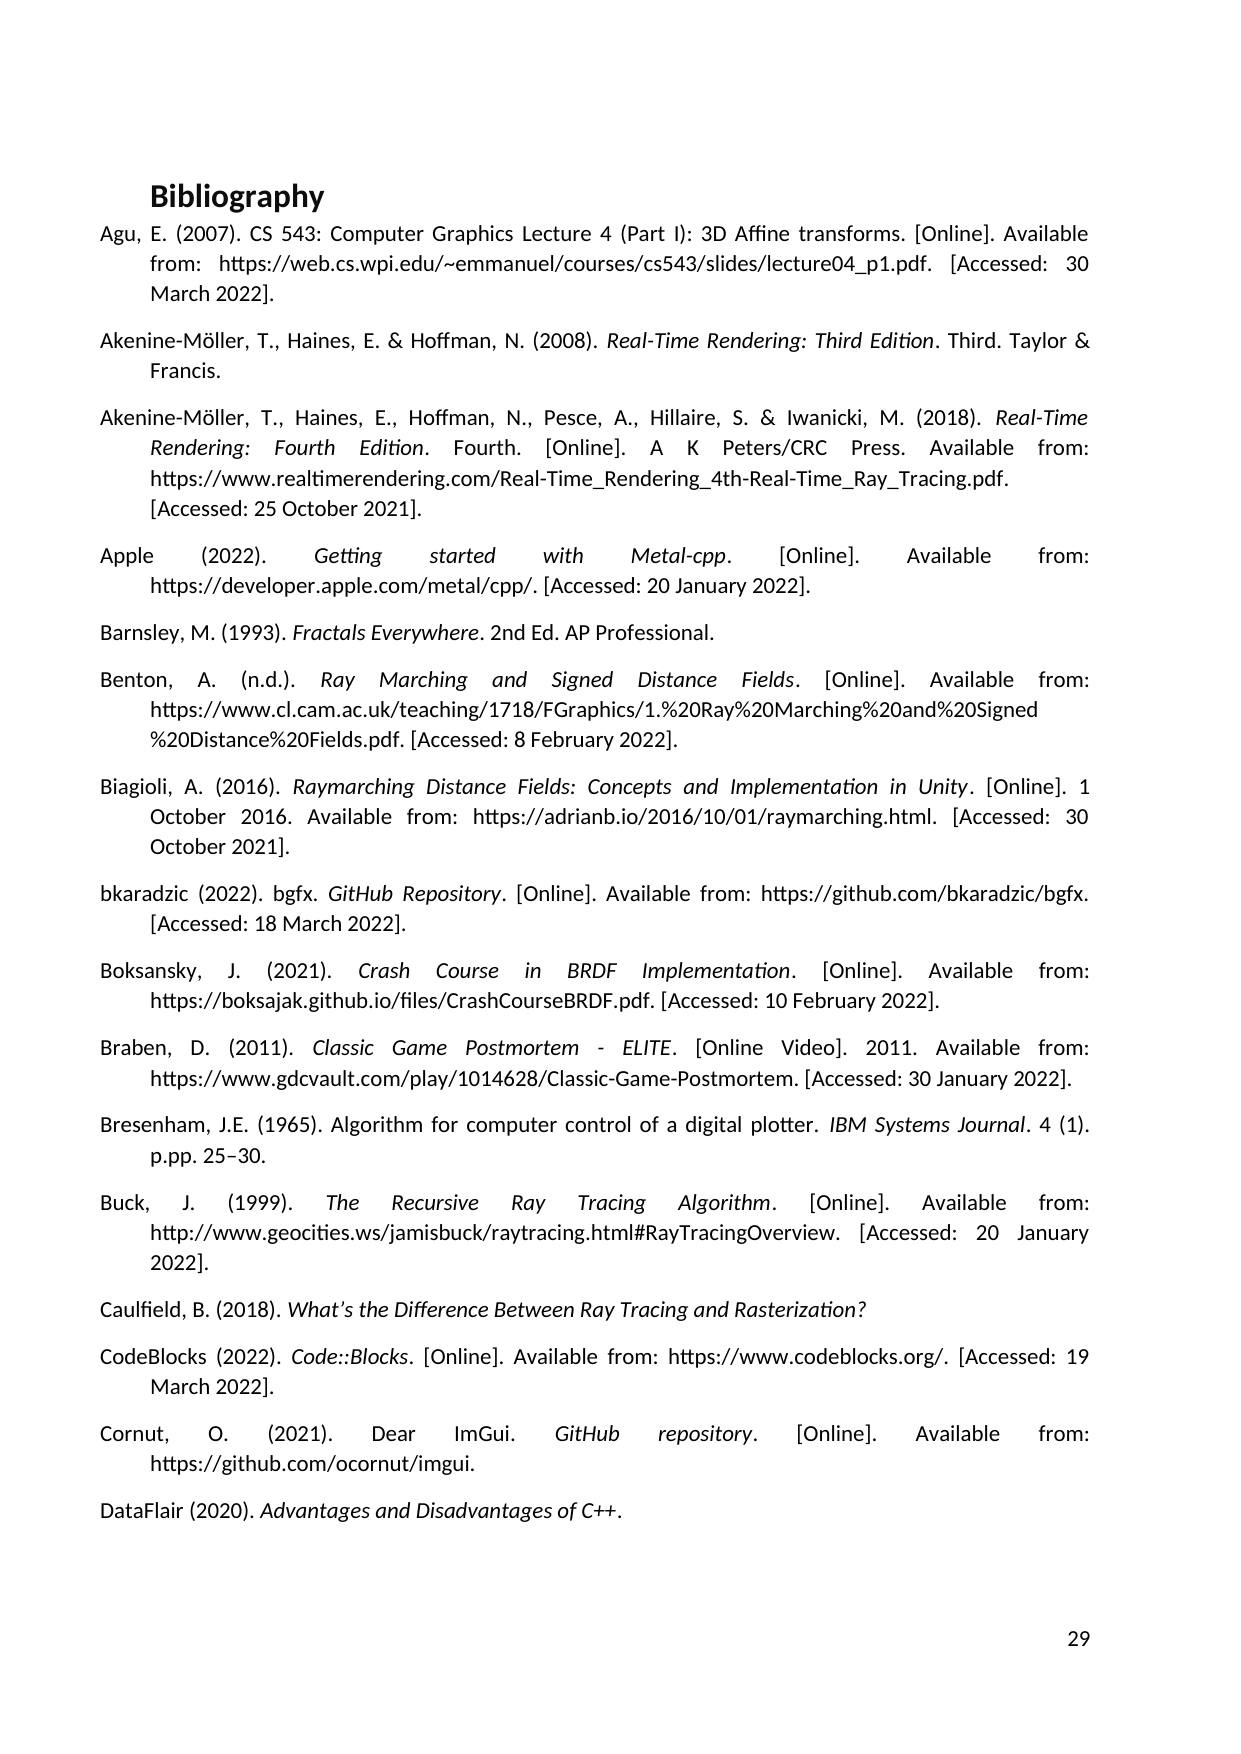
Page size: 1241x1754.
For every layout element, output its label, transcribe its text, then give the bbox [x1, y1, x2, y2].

subtitle Bibliography [150, 175, 1090, 216]
